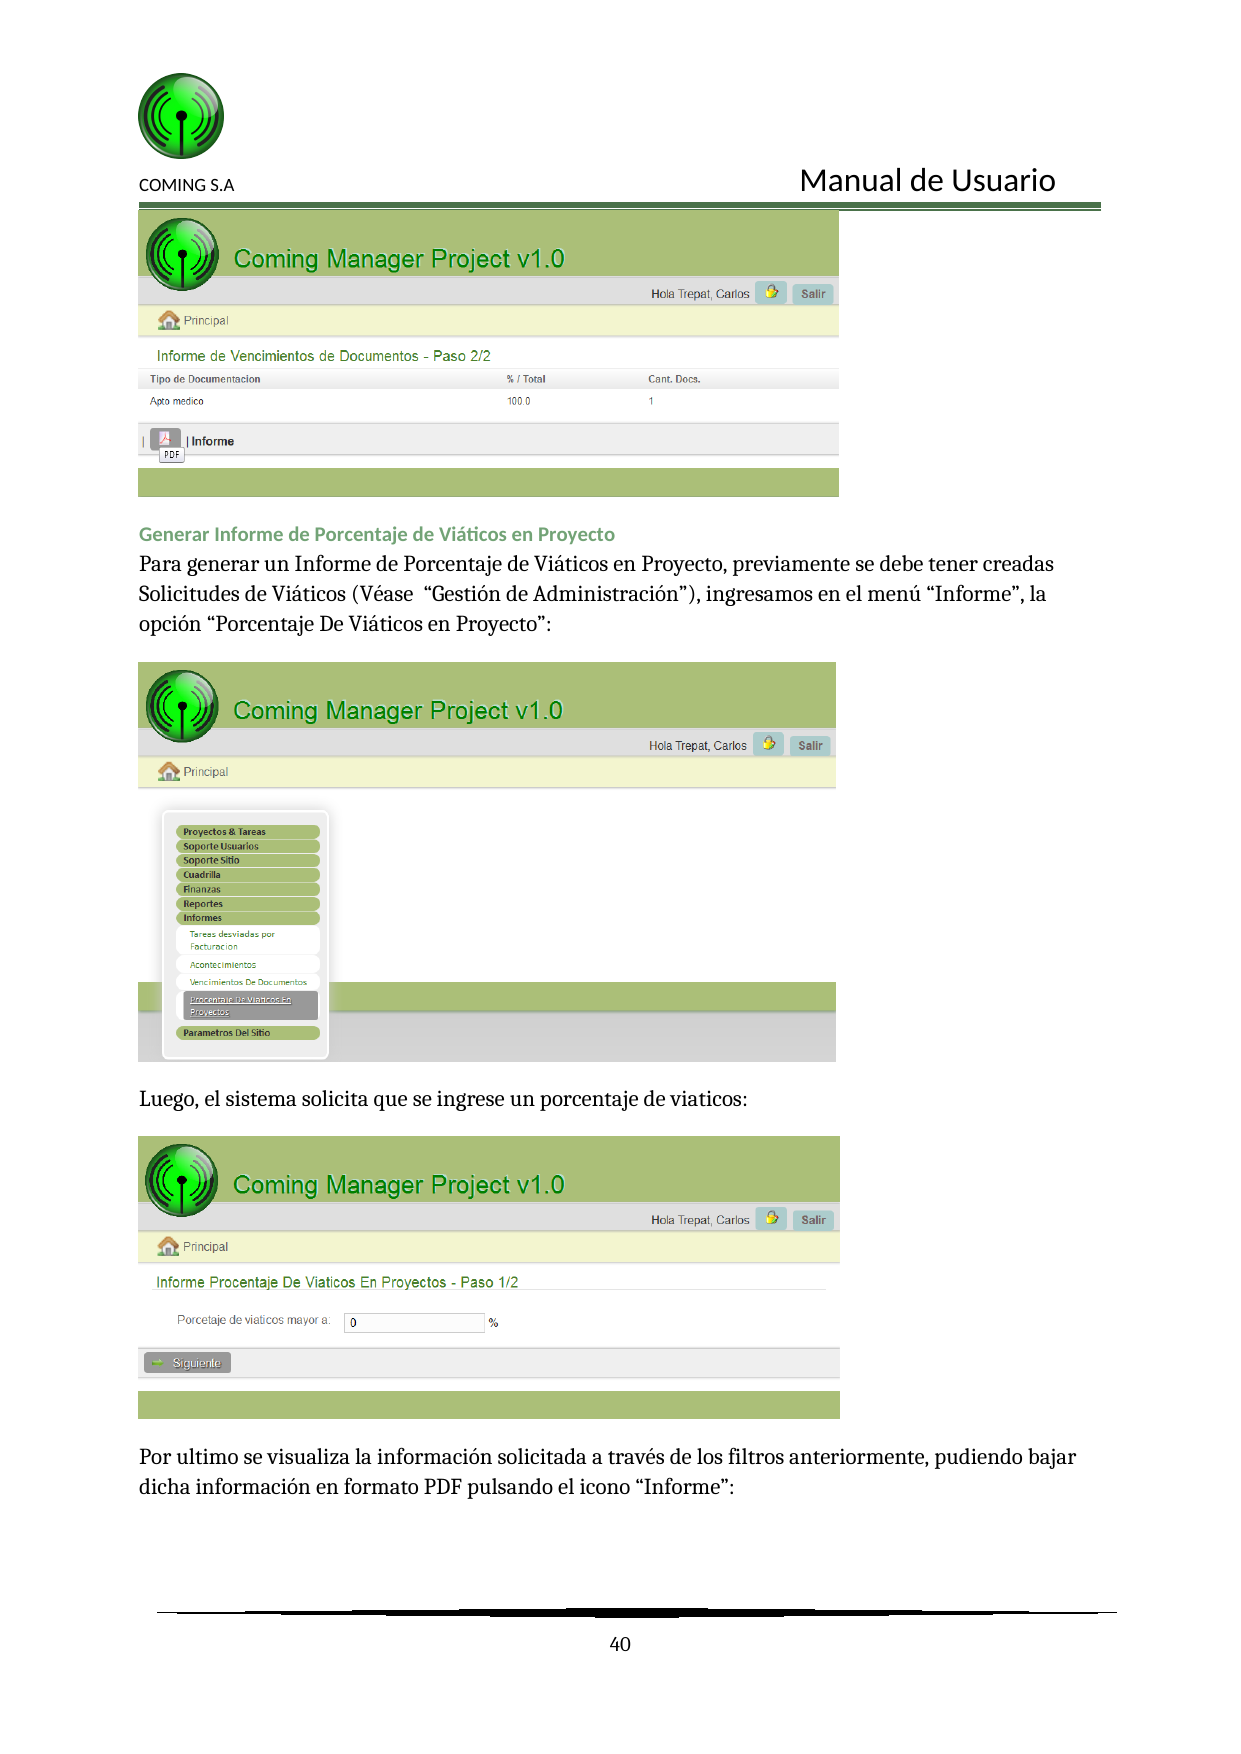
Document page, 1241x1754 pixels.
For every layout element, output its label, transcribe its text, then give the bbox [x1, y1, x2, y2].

subtitle Generar Informe de Porcentaje de Viáticos en Proyecto [139, 522, 1101, 547]
picture [138, 662, 836, 1062]
picture [138, 1136, 840, 1419]
text Para generar un Informe de Porcentaje de Viáticos en Proyecto, previamente se debe tener creadas Solicitudes de Viáticos (Véase “Gestión de Administración”), ingresamos en el menú “Informe”, la opción “Porcentaje De Viáticos en Proyecto”: [139, 551, 1101, 637]
text Por ultimo se visualiza la información solicitada a través de los filtros anteriormente, pudiendo bajar dicha información en formato PDF pulsando el icono “Informe”: [139, 1443, 1101, 1500]
picture [138, 210, 839, 497]
picture [138, 73, 224, 159]
text Luego, el sistema solicita que se ingrese un porcentaje de viaticos: [139, 1086, 1101, 1112]
